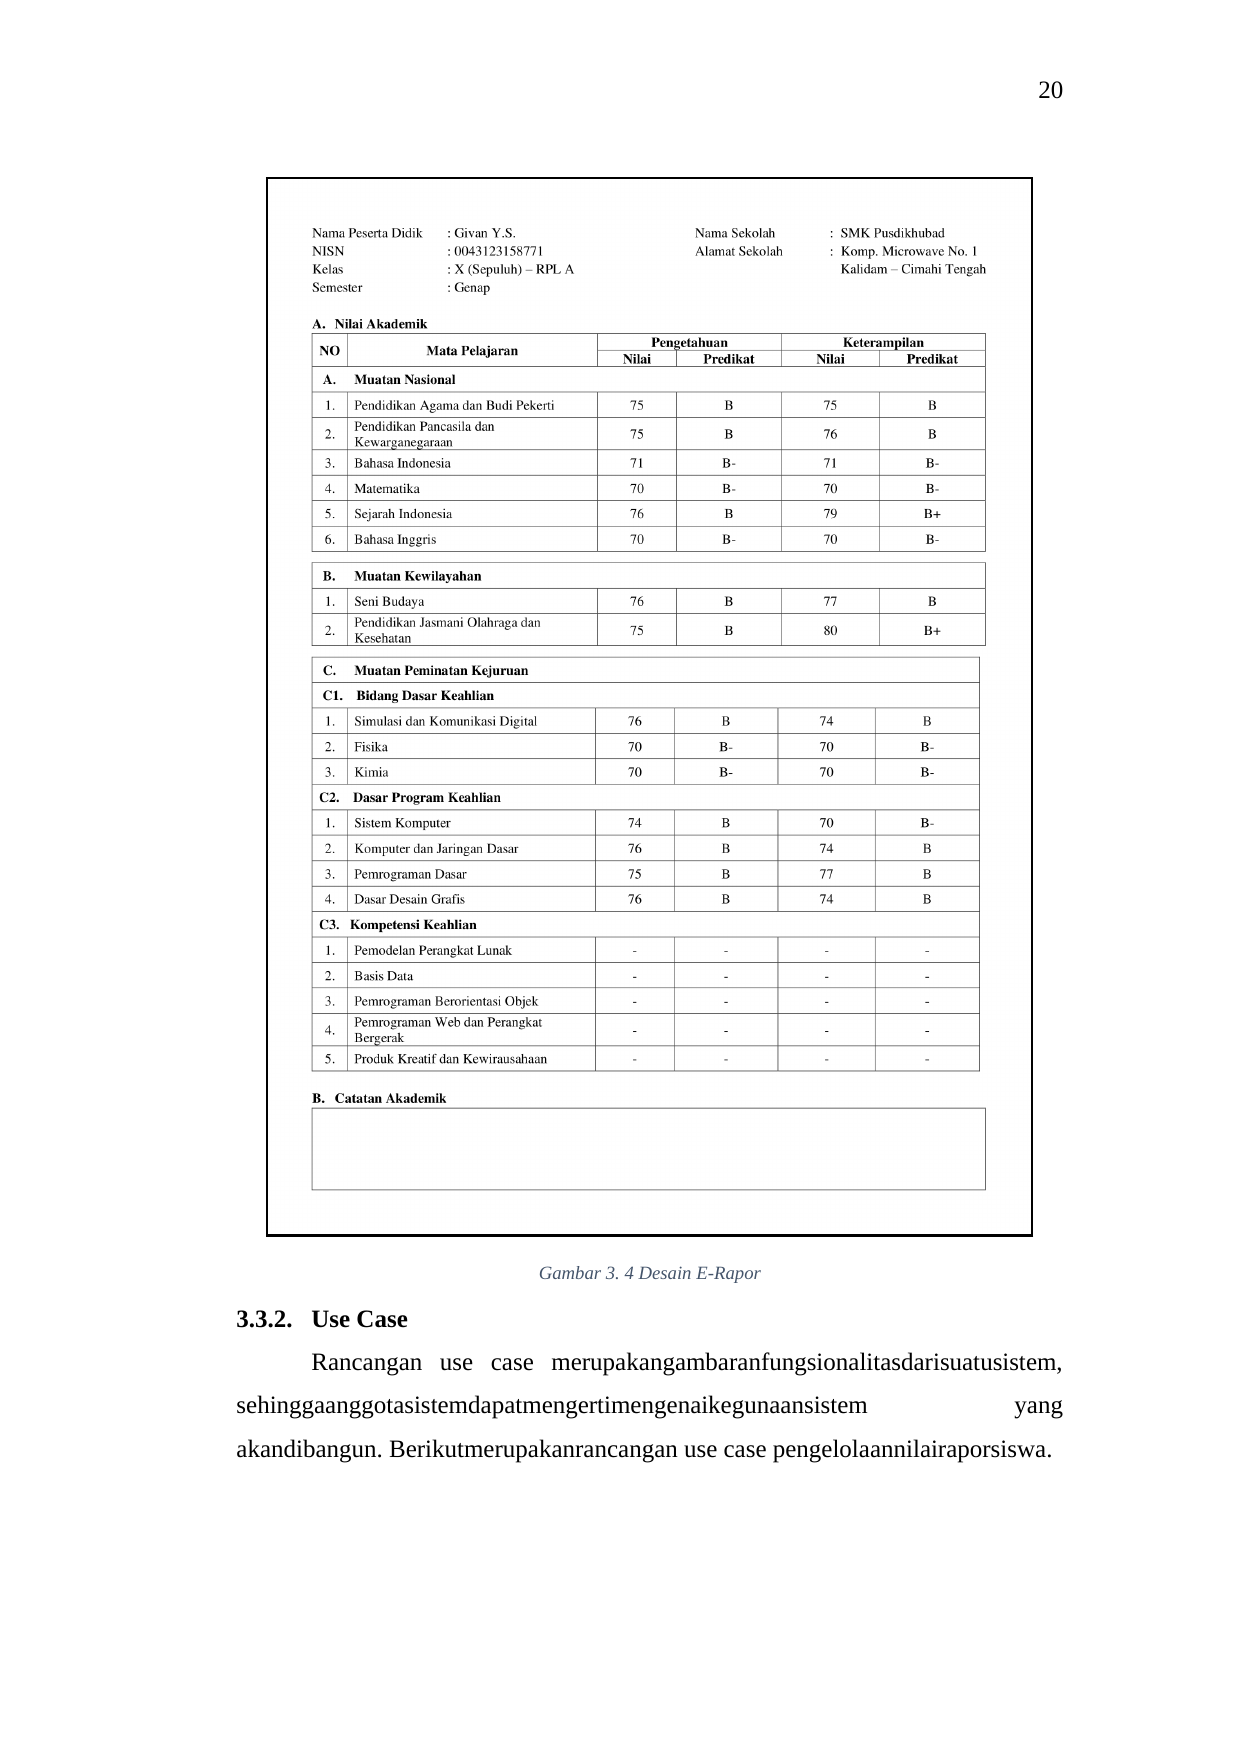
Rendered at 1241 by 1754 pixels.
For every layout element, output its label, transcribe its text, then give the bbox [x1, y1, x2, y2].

text Rancangan use case merupakangambaranfungsionalitasdarisuatusistem, sehinggaanggotasistemdapatmengertimengenaikegunaansistem yang akandibangun. Berikutmerupakanrancangan use case pengelolaannilairaporsiswa. [236, 1347, 1063, 1462]
picture [268, 179, 1031, 1234]
subtitle 3.3.2. Use Case [236, 1304, 1063, 1333]
